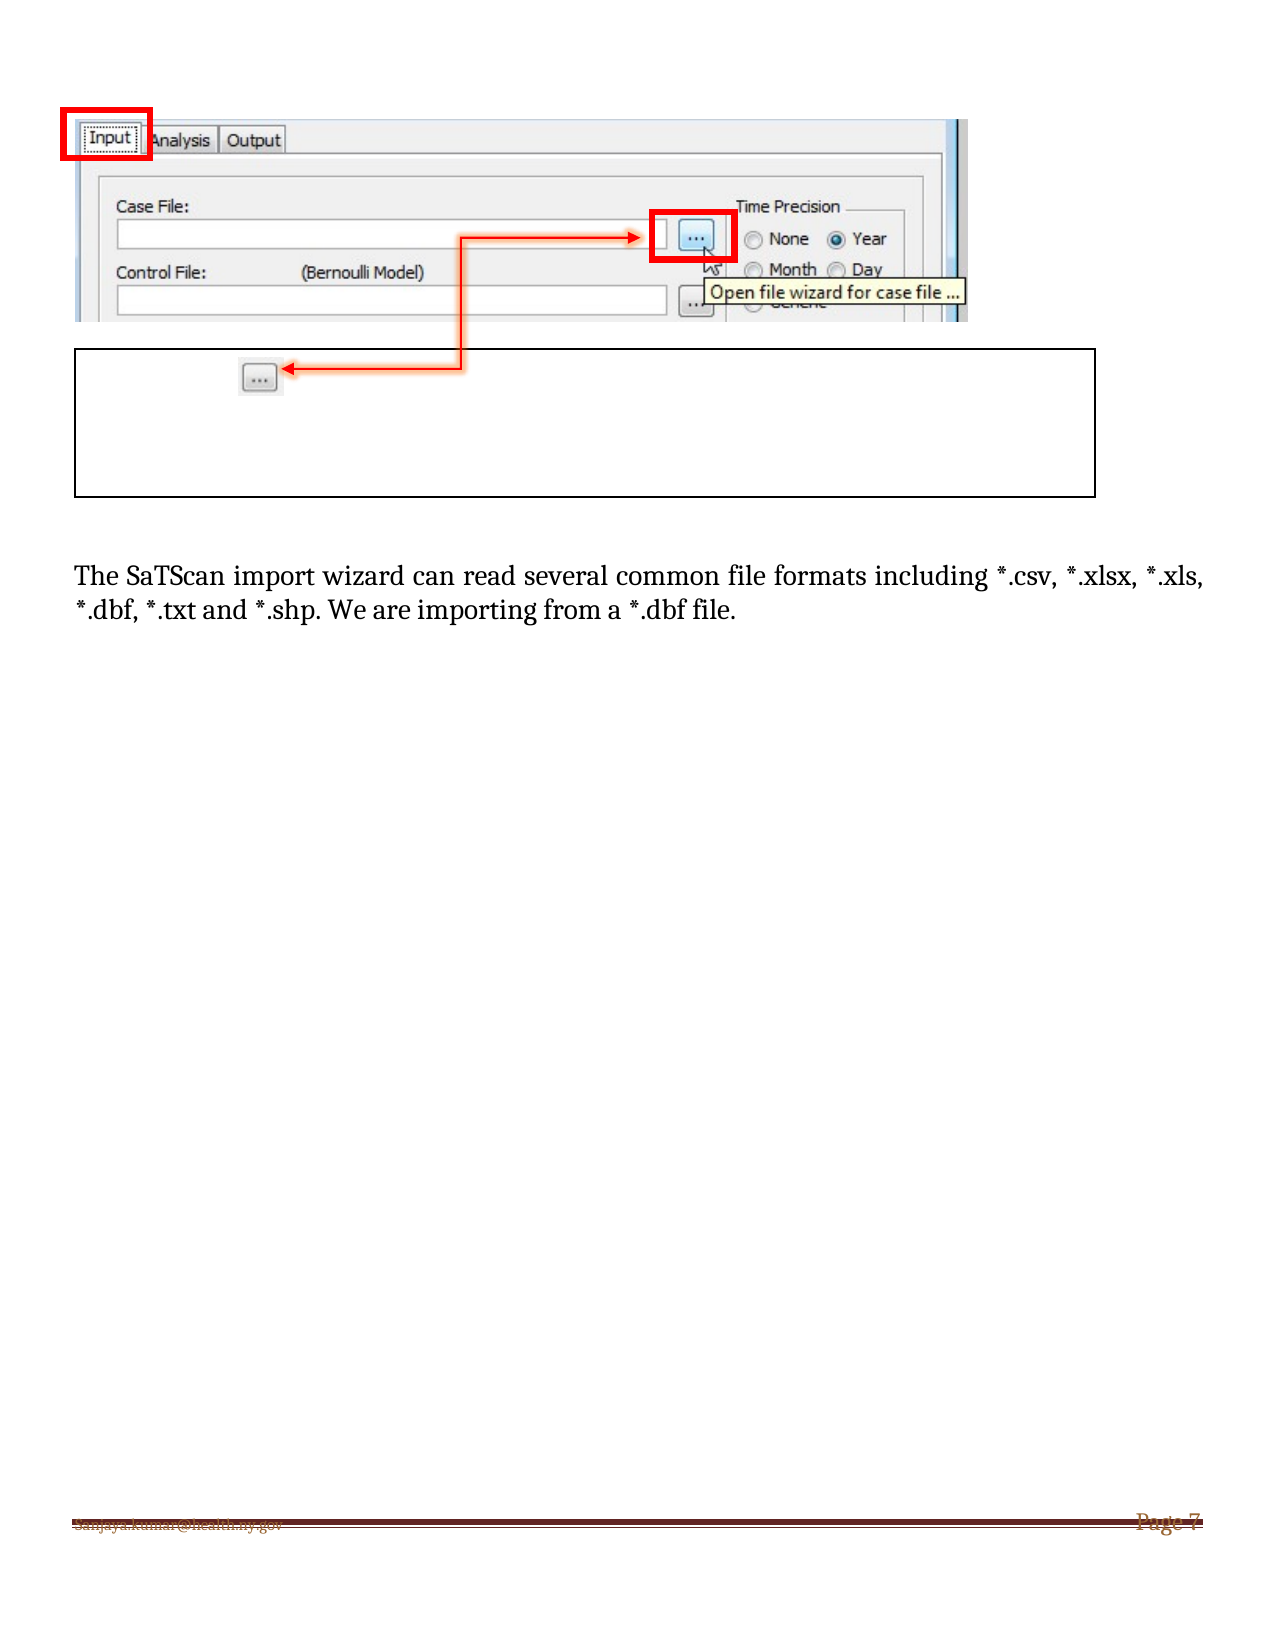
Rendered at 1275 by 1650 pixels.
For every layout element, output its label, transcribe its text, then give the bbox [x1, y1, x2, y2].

picture [75, 119, 968, 396]
picture [75, 119, 147, 155]
text The SaTScan import wizard can read several common file formats including *.csv, *.xlsx, *.xls, *.dbf, *.txt and *.shp. We are importing from a *.dbf file. [73, 559, 1205, 627]
